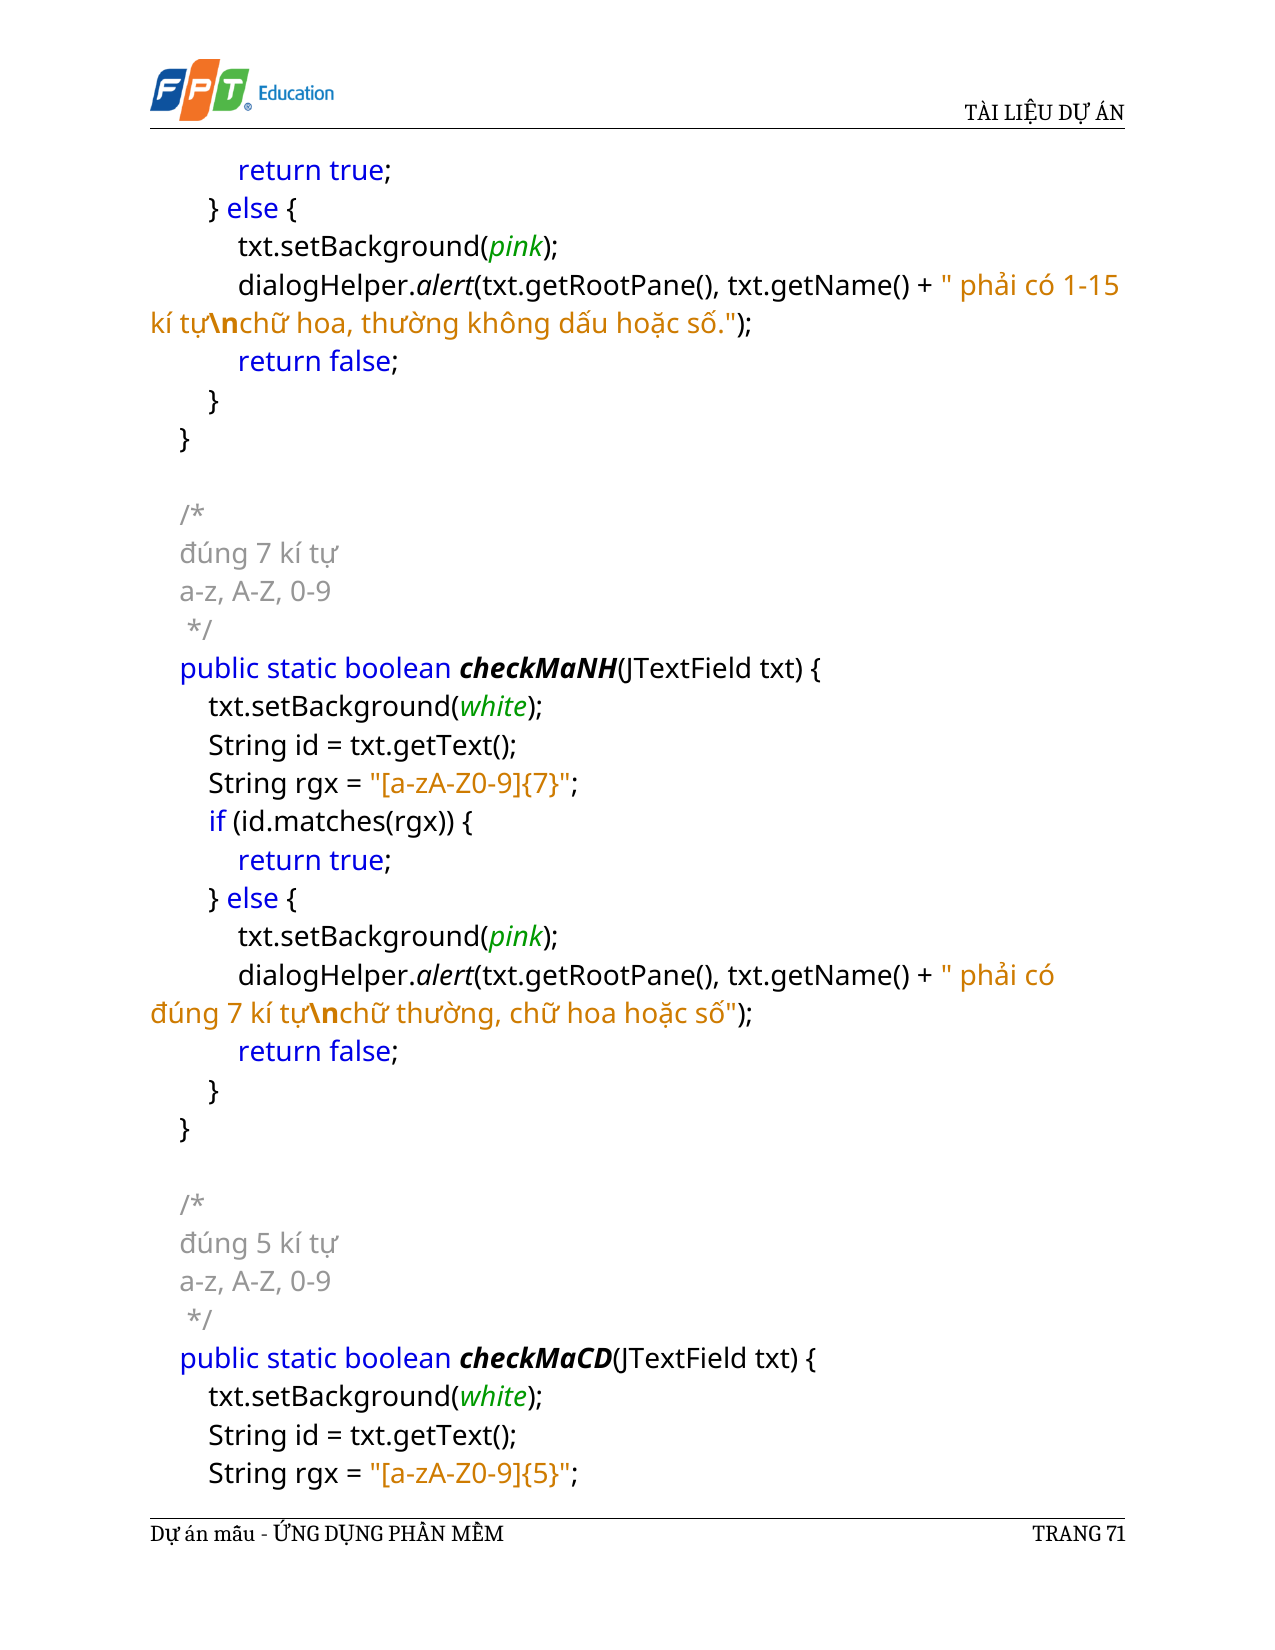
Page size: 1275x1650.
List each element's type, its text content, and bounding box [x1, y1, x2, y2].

text return false; [150, 1032, 1125, 1070]
text */ [150, 1300, 1125, 1338]
text String rgx = "[a-zA-Z0-9]{7}"; [150, 763, 1125, 802]
text return true; [150, 150, 1125, 188]
text } [150, 380, 1125, 418]
text } [150, 1070, 1125, 1108]
text txt.setBackground(white); [150, 1377, 1125, 1415]
text } [150, 1108, 1125, 1147]
text txt.setBackground(pink); [150, 917, 1125, 955]
text } else { [150, 878, 1125, 917]
text */ [150, 610, 1125, 648]
text a-z, A-Z, 0-9 [150, 572, 1125, 610]
text đúng 5 kí tự [150, 1223, 1125, 1262]
text public static boolean checkMaNH(JTextField txt) { [150, 648, 1125, 687]
text if (id.matches(rgx)) { [150, 802, 1125, 840]
text return false; [150, 342, 1125, 380]
picture [150, 59, 336, 121]
text txt.setBackground(white); [150, 687, 1125, 725]
text txt.setBackground(pink); [150, 227, 1125, 265]
text return true; [150, 840, 1125, 878]
text String id = txt.getText(); [150, 725, 1125, 763]
text dialogHelper.alert(txt.getRootPane(), txt.getName() + " phải có 1-15 kí tự\nchữ hoa, thường không dấu hoặc số."); [150, 265, 1125, 342]
text đúng 7 kí tự [150, 533, 1125, 572]
text } [150, 418, 1125, 457]
text /* [150, 1185, 1125, 1223]
text dialogHelper.alert(txt.getRootPane(), txt.getName() + " phải có đúng 7 kí tự\nchữ thường, chữ hoa hoặc số"); [150, 955, 1125, 1032]
text public static boolean checkMaCD(JTextField txt) { [150, 1338, 1125, 1377]
text a-z, A-Z, 0-9 [150, 1262, 1125, 1300]
text String id = txt.getText(); [150, 1415, 1125, 1453]
text } else { [150, 188, 1125, 227]
text /* [150, 495, 1125, 533]
text String rgx = "[a-zA-Z0-9]{5}"; [150, 1453, 1125, 1492]
